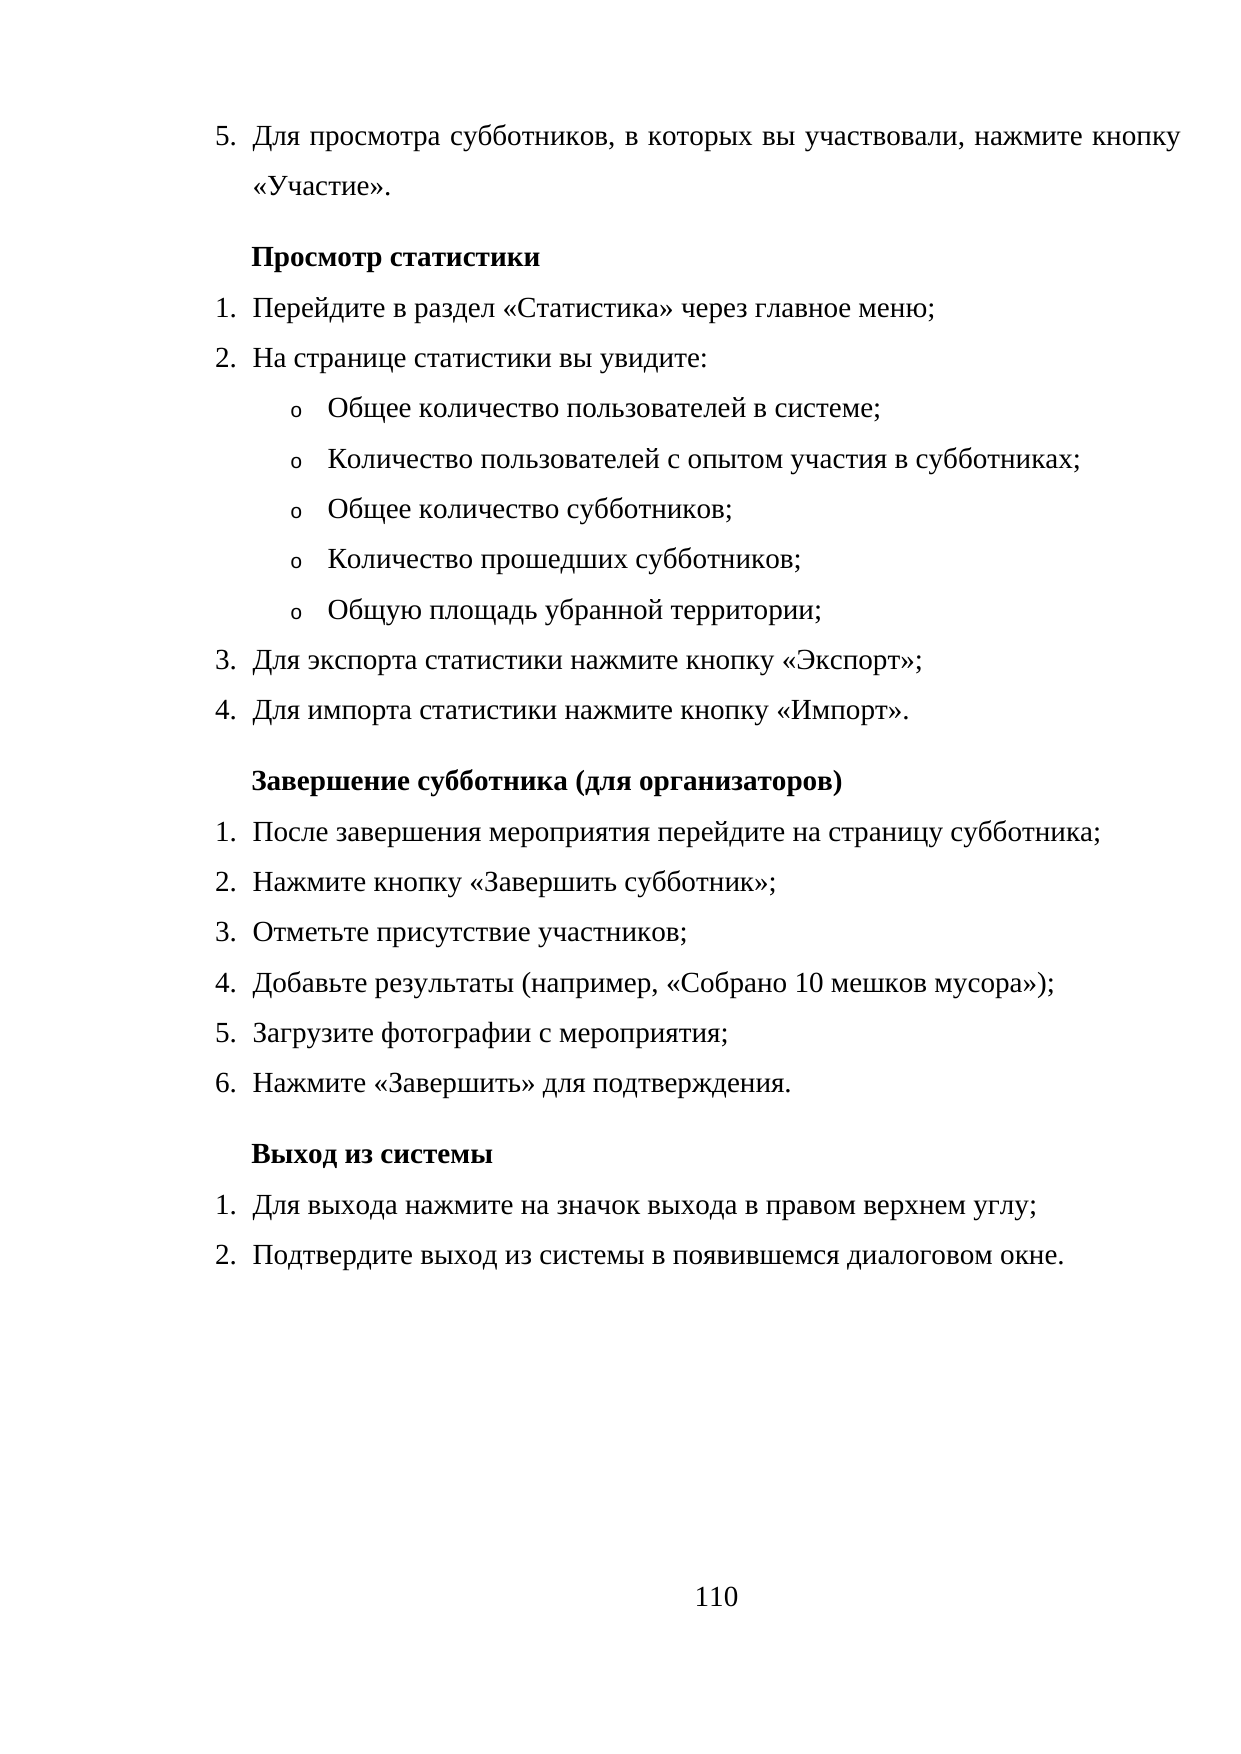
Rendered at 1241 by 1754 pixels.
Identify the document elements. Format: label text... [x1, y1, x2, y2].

subtitle Завершение субботника (для организаторов) [177, 763, 1181, 797]
subtitle Выход из системы [177, 1137, 1181, 1170]
list Нажмите кнопку «Завершить субботник»; [215, 864, 1181, 898]
list Для экспорта статистики нажмите кнопку «Экспорт»; [215, 642, 1181, 676]
list Отметьте присутствие участников; [215, 914, 1181, 948]
list Общее количество пользователей в системе; [290, 391, 1181, 424]
list Для выхода нажмите на значок выхода в правом верхнем углу; [215, 1187, 1181, 1220]
list После завершения мероприятия перейдите на страницу субботника; [215, 814, 1181, 847]
list Загрузите фотографии с мероприятия; [215, 1015, 1181, 1049]
list Общее количество субботников; [290, 491, 1181, 525]
list Нажмите «Завершить» для подтверждения. [215, 1065, 1181, 1099]
subtitle Просмотр статистики [177, 239, 1181, 273]
list Для просмотра субботников, в которых вы участвовали, нажмите кнопку «Участие». [215, 118, 1181, 202]
list Подтвердите выход из системы в появившемся диалоговом окне. [215, 1237, 1181, 1271]
list На странице статистики вы увидите: [215, 340, 1181, 374]
list Перейдите в раздел «Статистика» через главное меню; [215, 290, 1181, 323]
list Для импорта статистики нажмите кнопку «Импорт». [215, 692, 1181, 726]
list Добавьте результаты (например, «Собрано 10 мешков мусора»); [215, 965, 1181, 998]
list Количество прошедших субботников; [290, 541, 1181, 575]
list Количество пользователей с опытом участия в субботниках; [290, 441, 1181, 474]
list Общую площадь убранной территории; [290, 592, 1181, 625]
